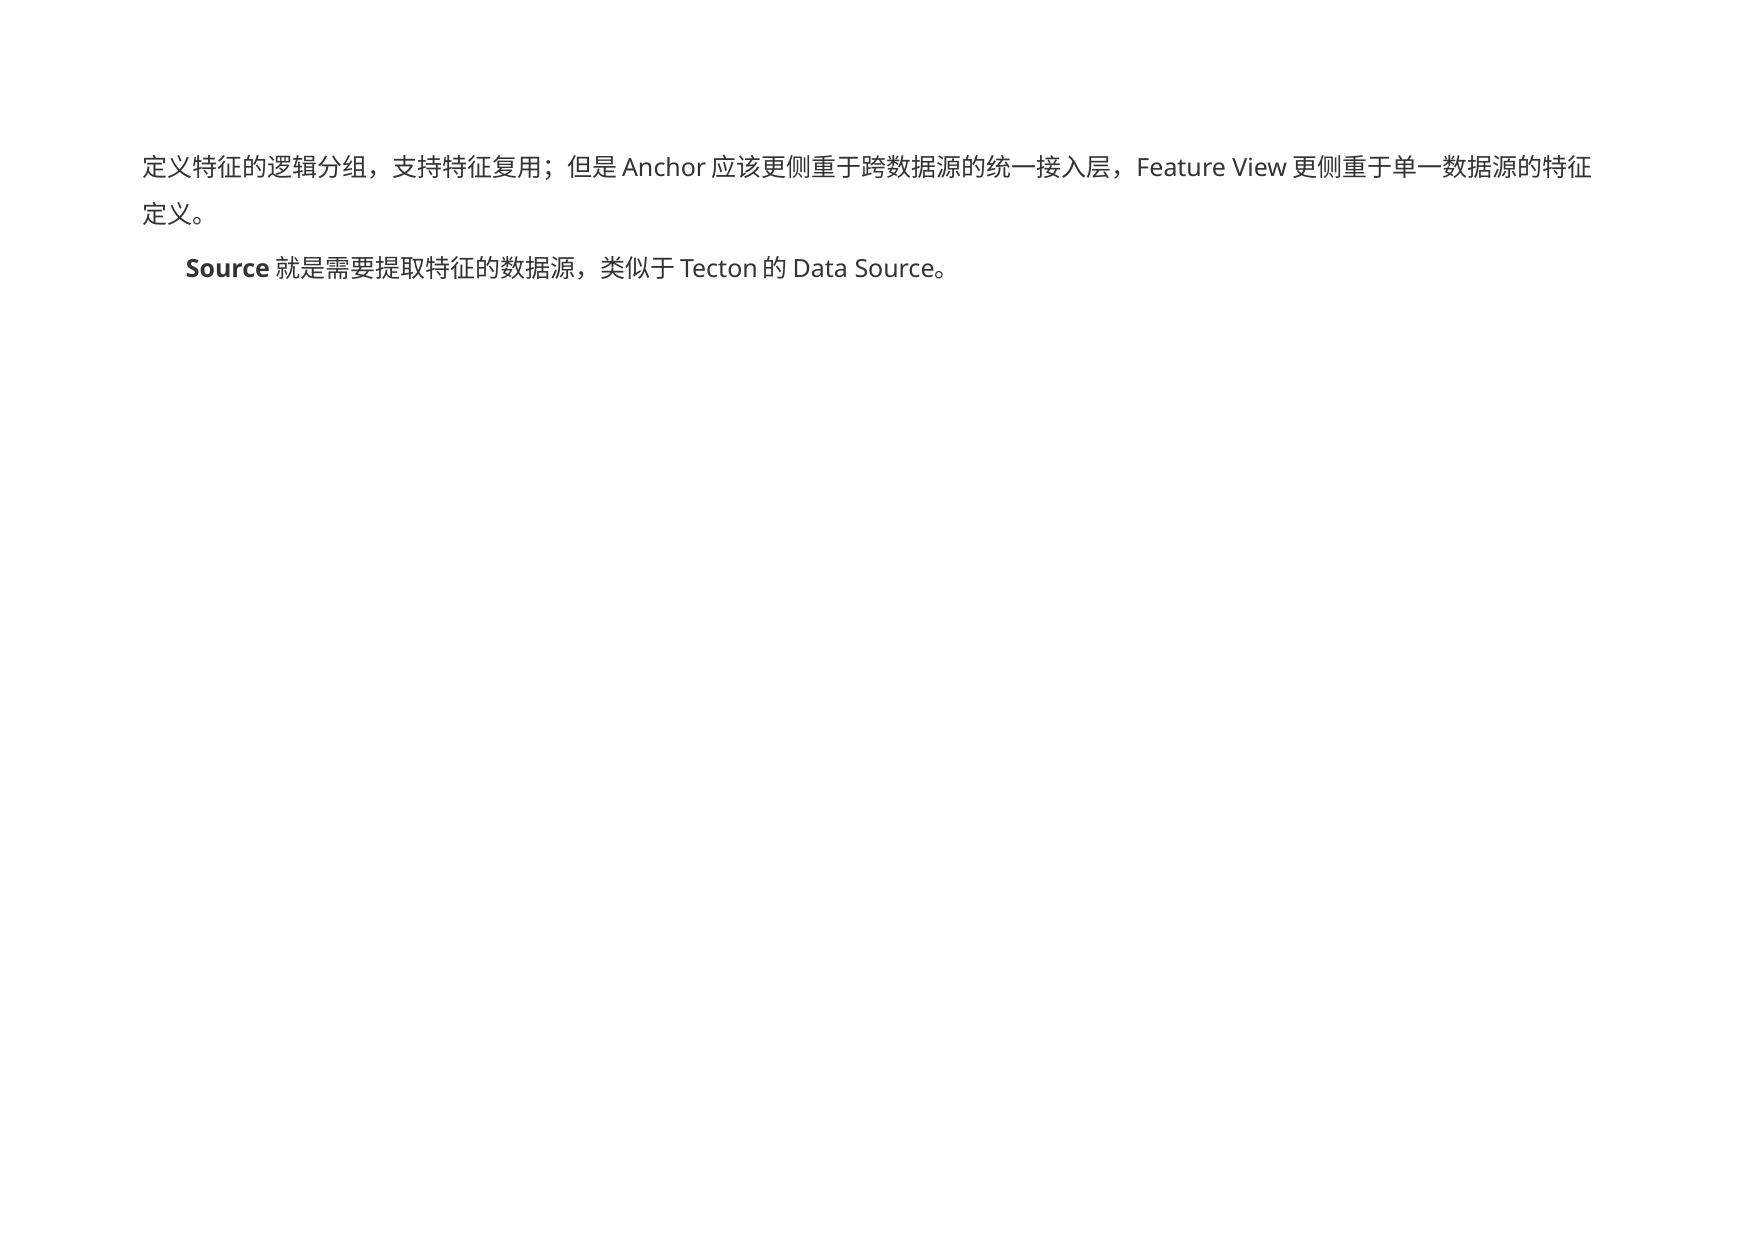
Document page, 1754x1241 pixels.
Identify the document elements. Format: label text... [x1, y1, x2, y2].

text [142, 148, 1612, 231]
text Source就是需要提取特征的数据源，类似于Tecton的Data Source。 [142, 248, 1612, 284]
